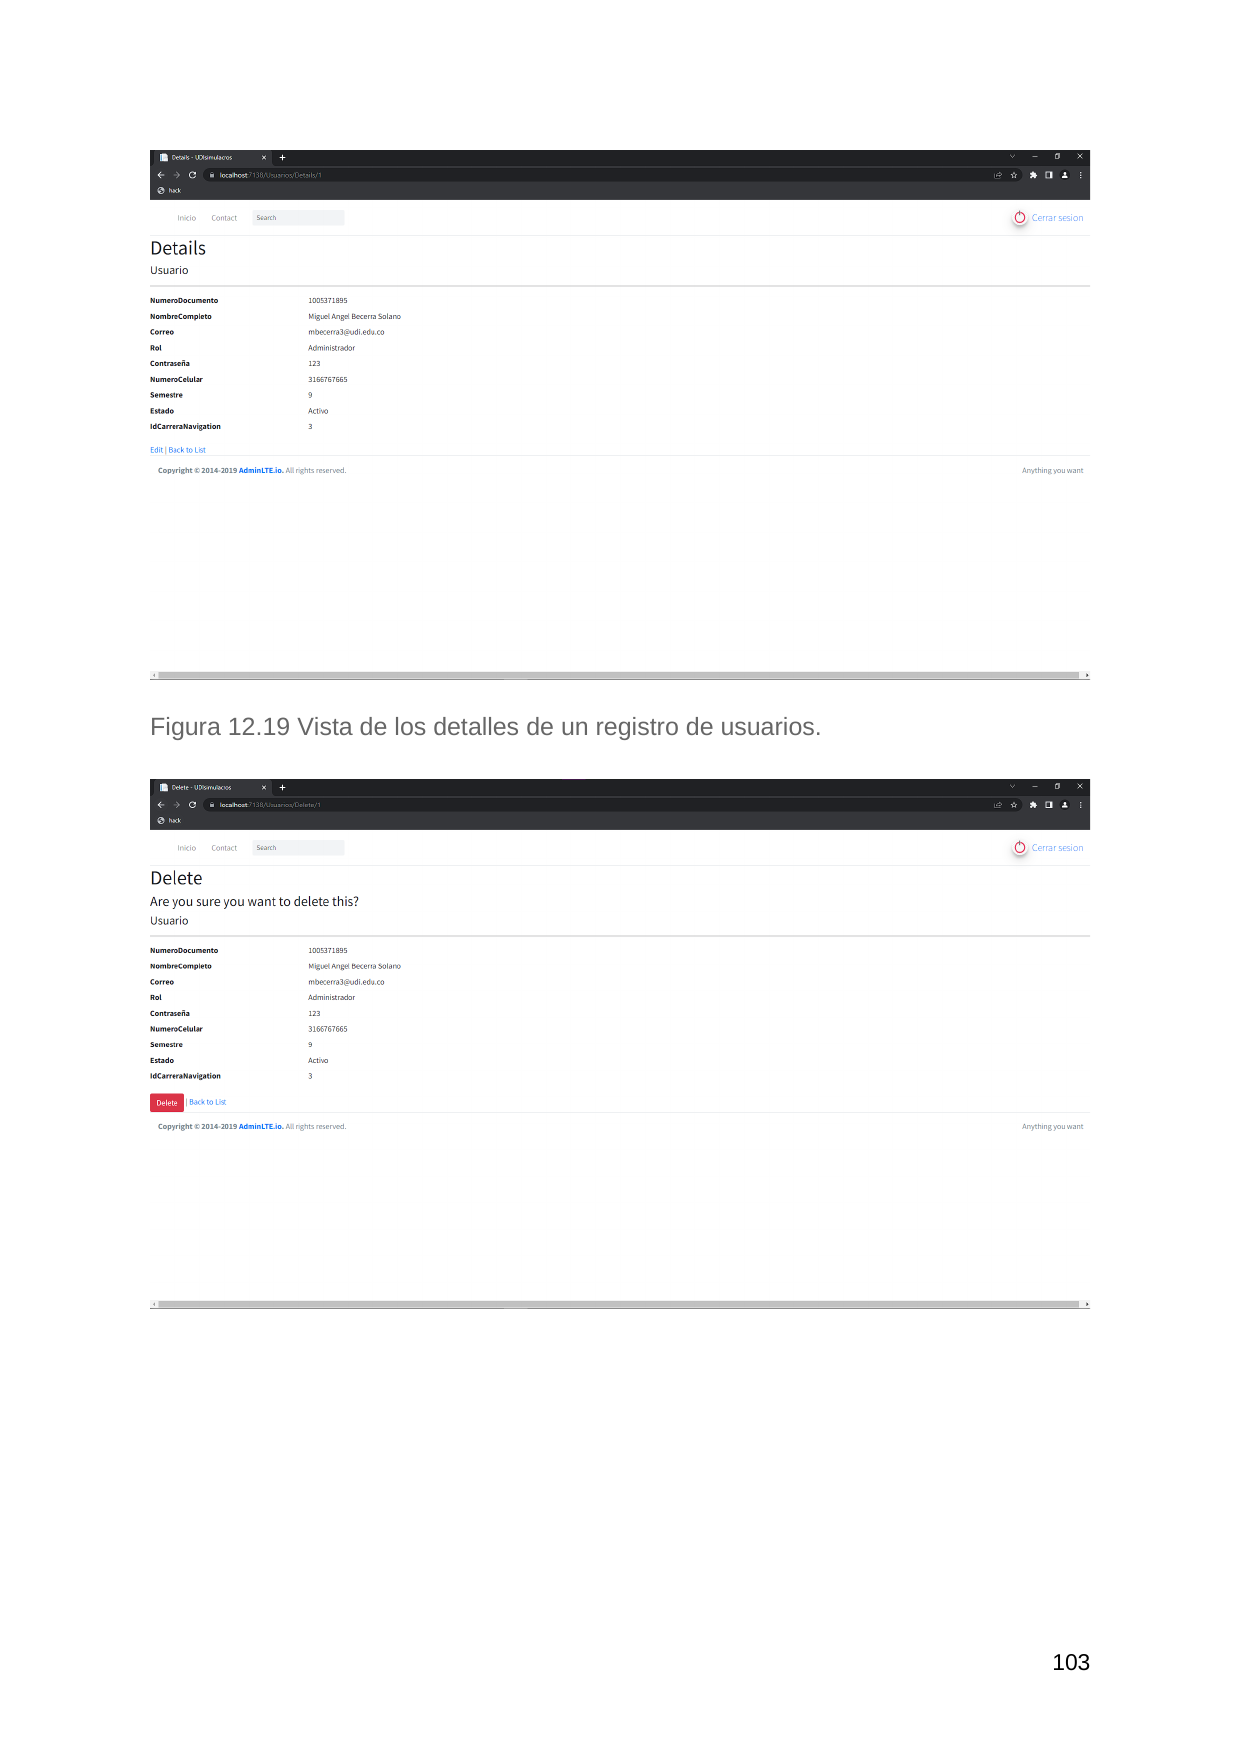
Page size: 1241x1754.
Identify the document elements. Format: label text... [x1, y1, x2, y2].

picture [150, 150, 1091, 680]
subtitle Figura 12.19 Vista de los detalles de un registro de usuarios. [150, 712, 1090, 741]
picture [150, 779, 1091, 1309]
